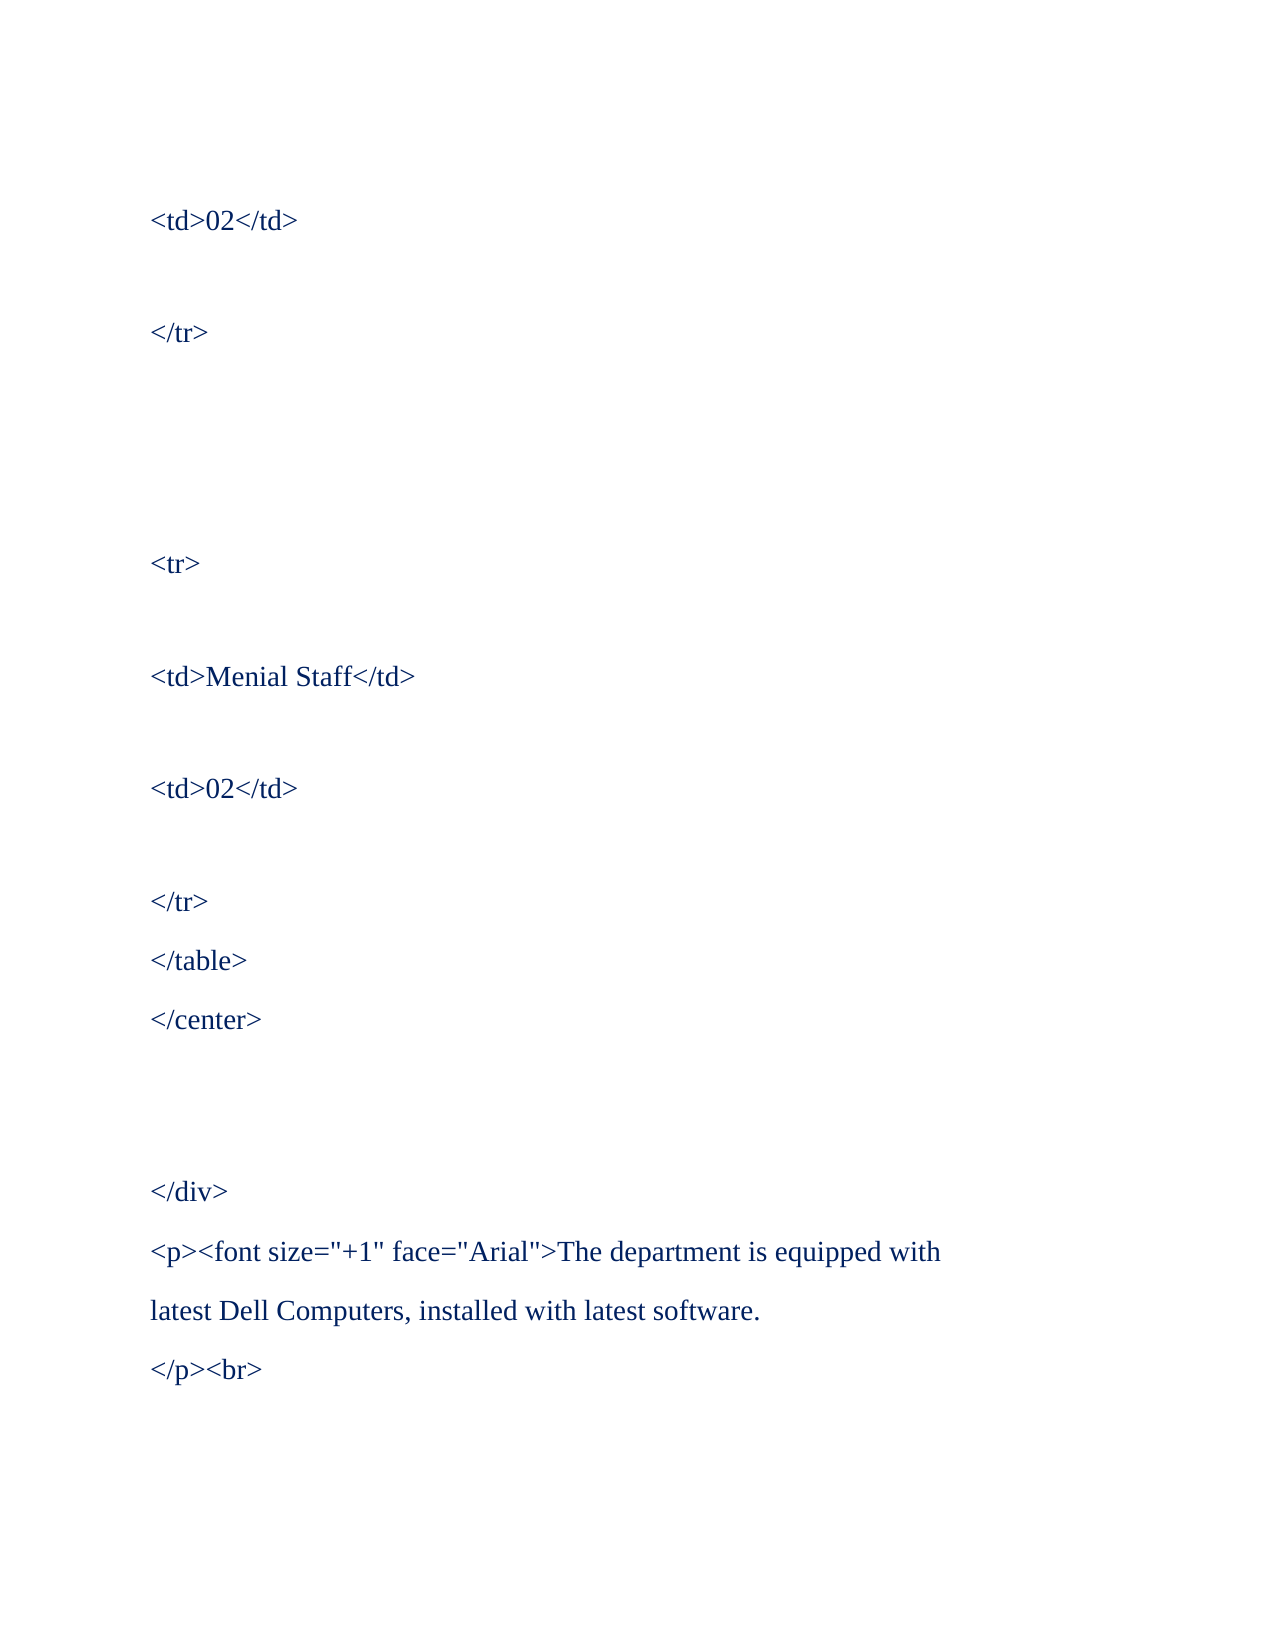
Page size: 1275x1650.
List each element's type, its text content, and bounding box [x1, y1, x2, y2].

text </center> [150, 1002, 1125, 1036]
text </tr> [150, 884, 1125, 917]
text </table> [150, 943, 1125, 977]
text <p><font size="+1" face="Arial">The department is equipped with [150, 1234, 1125, 1267]
text </div> [150, 1174, 1125, 1208]
text <tr> [150, 547, 1125, 580]
text <td>Menial Staff</td> [150, 659, 1125, 692]
text latest Dell Computers, installed with latest software. [150, 1293, 1125, 1327]
text </tr> [150, 315, 1125, 349]
text </p><br> [150, 1352, 1125, 1386]
text <td>02</td> [150, 203, 1125, 237]
text <td>02</td> [150, 771, 1125, 805]
